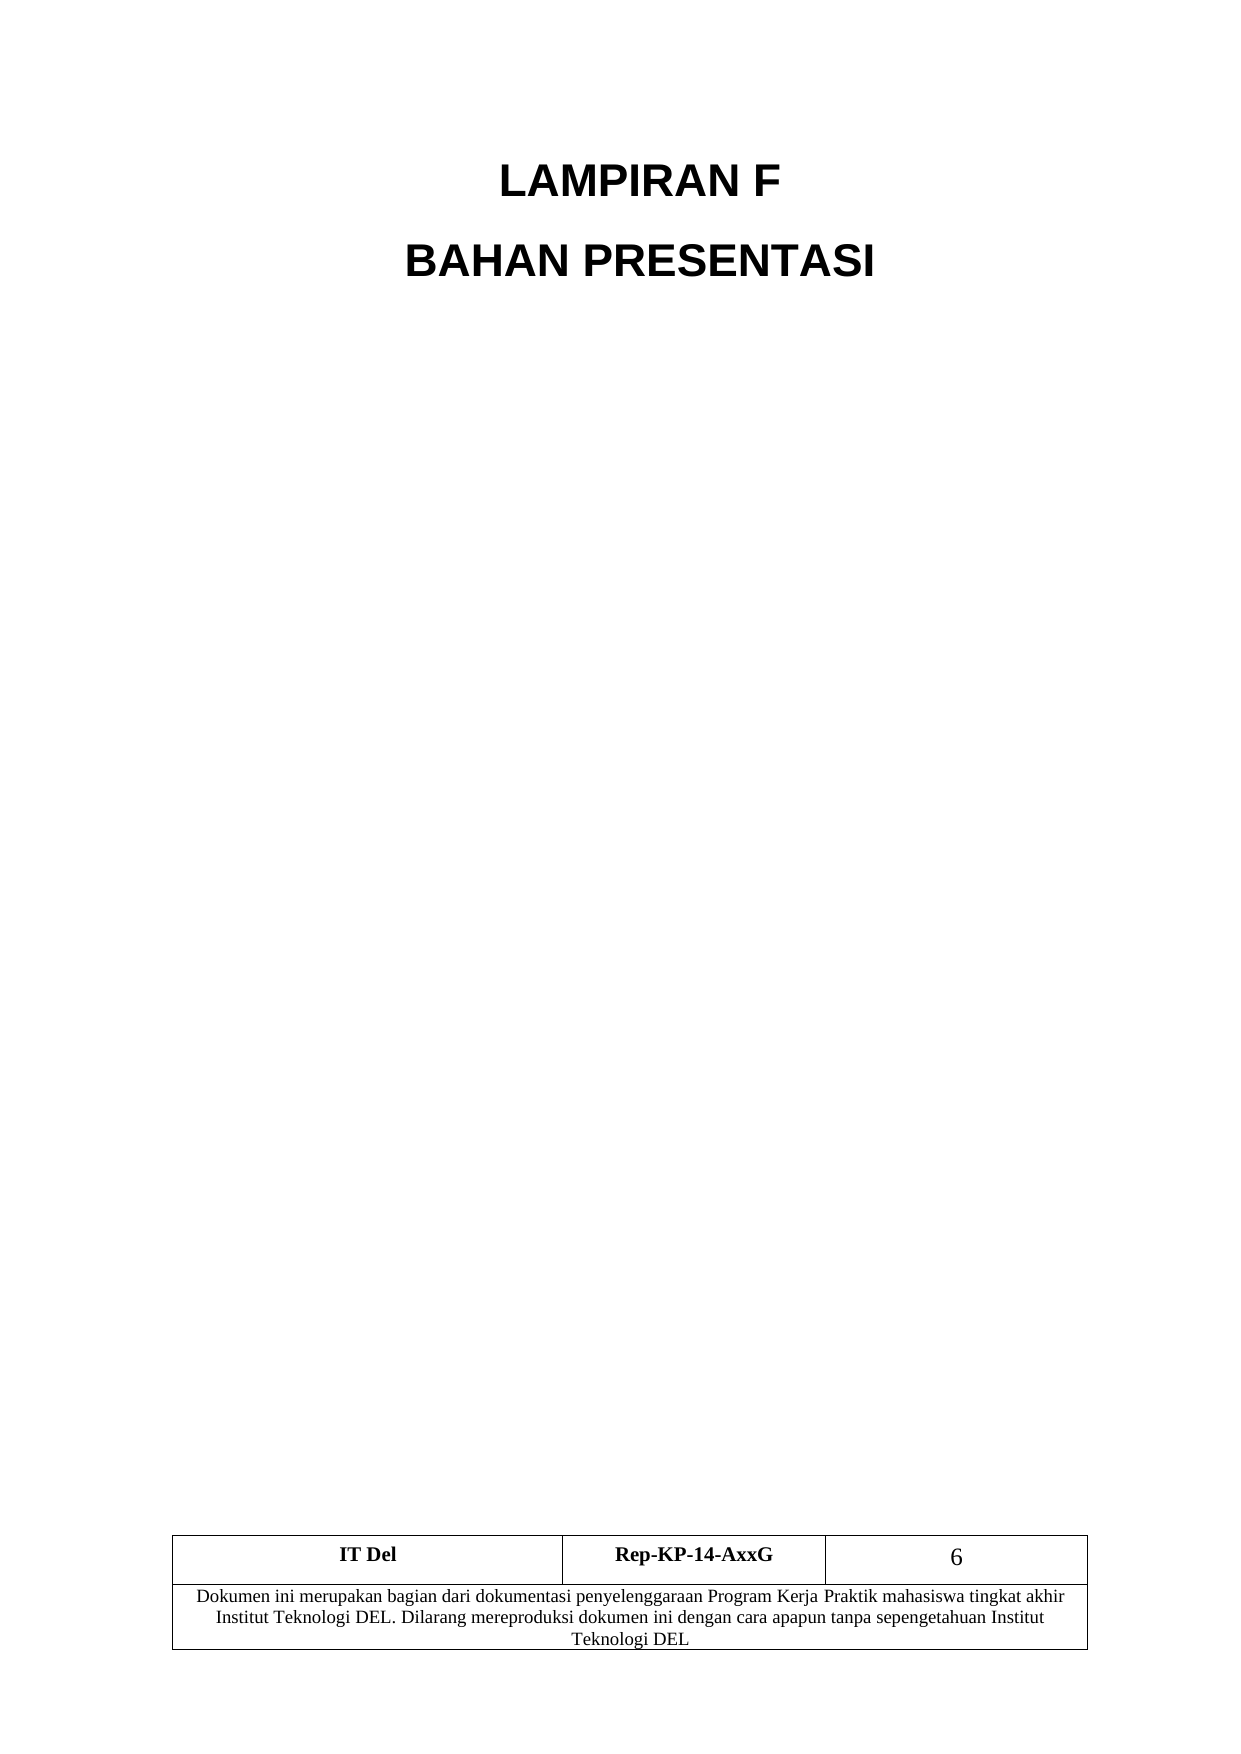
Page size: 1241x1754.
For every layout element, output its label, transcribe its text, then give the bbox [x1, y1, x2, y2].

text BAHAN PRESENTASI [187, 233, 1092, 286]
subtitle LAMPIRAN F [187, 154, 1092, 207]
